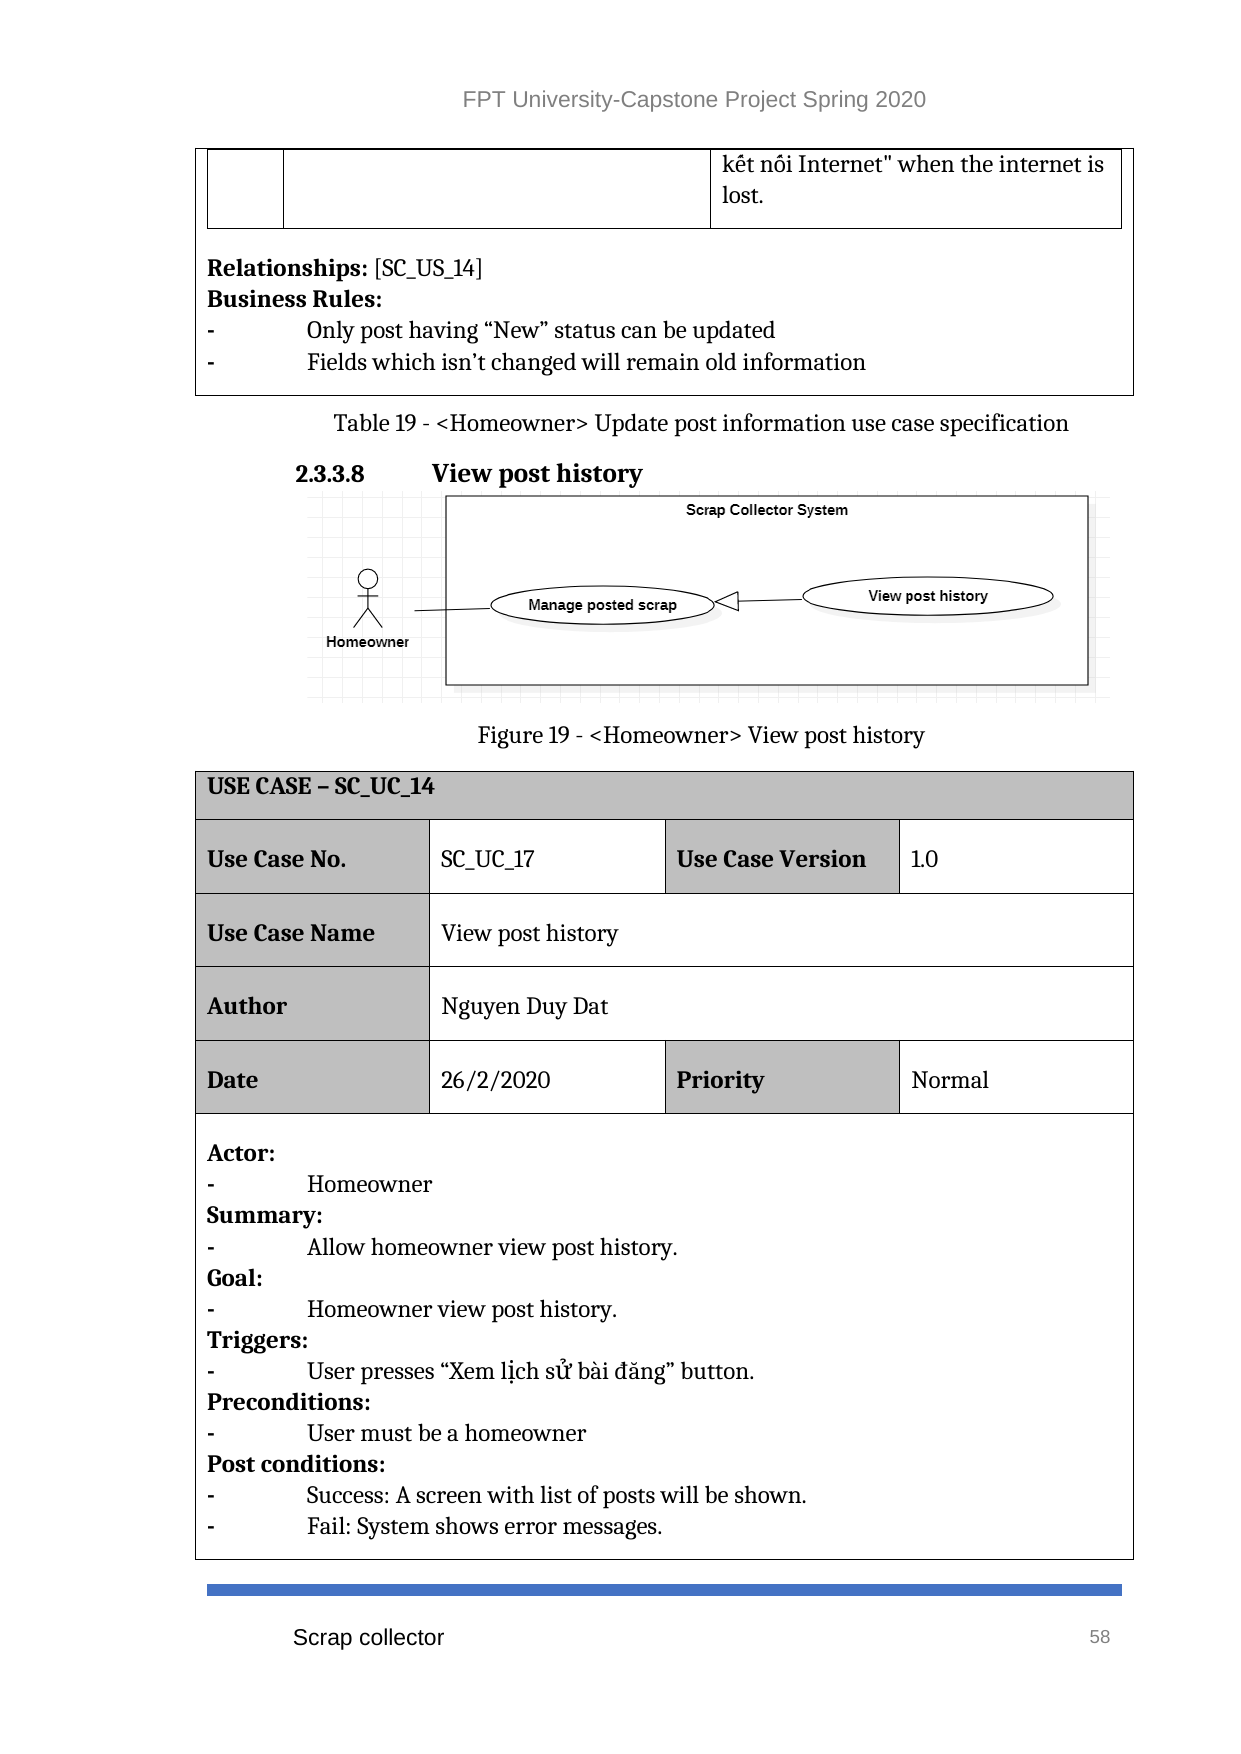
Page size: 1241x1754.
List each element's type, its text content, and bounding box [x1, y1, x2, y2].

table_cell Author [196, 967, 429, 1040]
table_cell View post history [430, 894, 1133, 966]
table_cell Normal [900, 1041, 1133, 1113]
text Table 19 - <Homeowner> Update post information use case specification [207, 408, 1122, 437]
table_cell Date [196, 1041, 429, 1113]
table_cell 1.0 [900, 820, 1133, 893]
table_cell SC_UC_17 [430, 820, 665, 893]
table_cell Nguyen Duy Dat [430, 967, 1133, 1040]
table_cell Use Case Name [196, 894, 429, 966]
table_cell Priority [666, 1041, 899, 1113]
table_cell Use Case Version [666, 820, 899, 893]
list View post history [295, 458, 1122, 489]
table_cell Use Case No. [196, 820, 429, 893]
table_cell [196, 149, 1133, 395]
picture [307, 491, 1110, 703]
table_cell 26/2/2020 [430, 1041, 665, 1113]
table_header USE CASE – SC_UC_14 [196, 772, 1133, 819]
text Figure 19 - <Homeowner> View post history [207, 721, 1122, 750]
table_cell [196, 1114, 1133, 1559]
